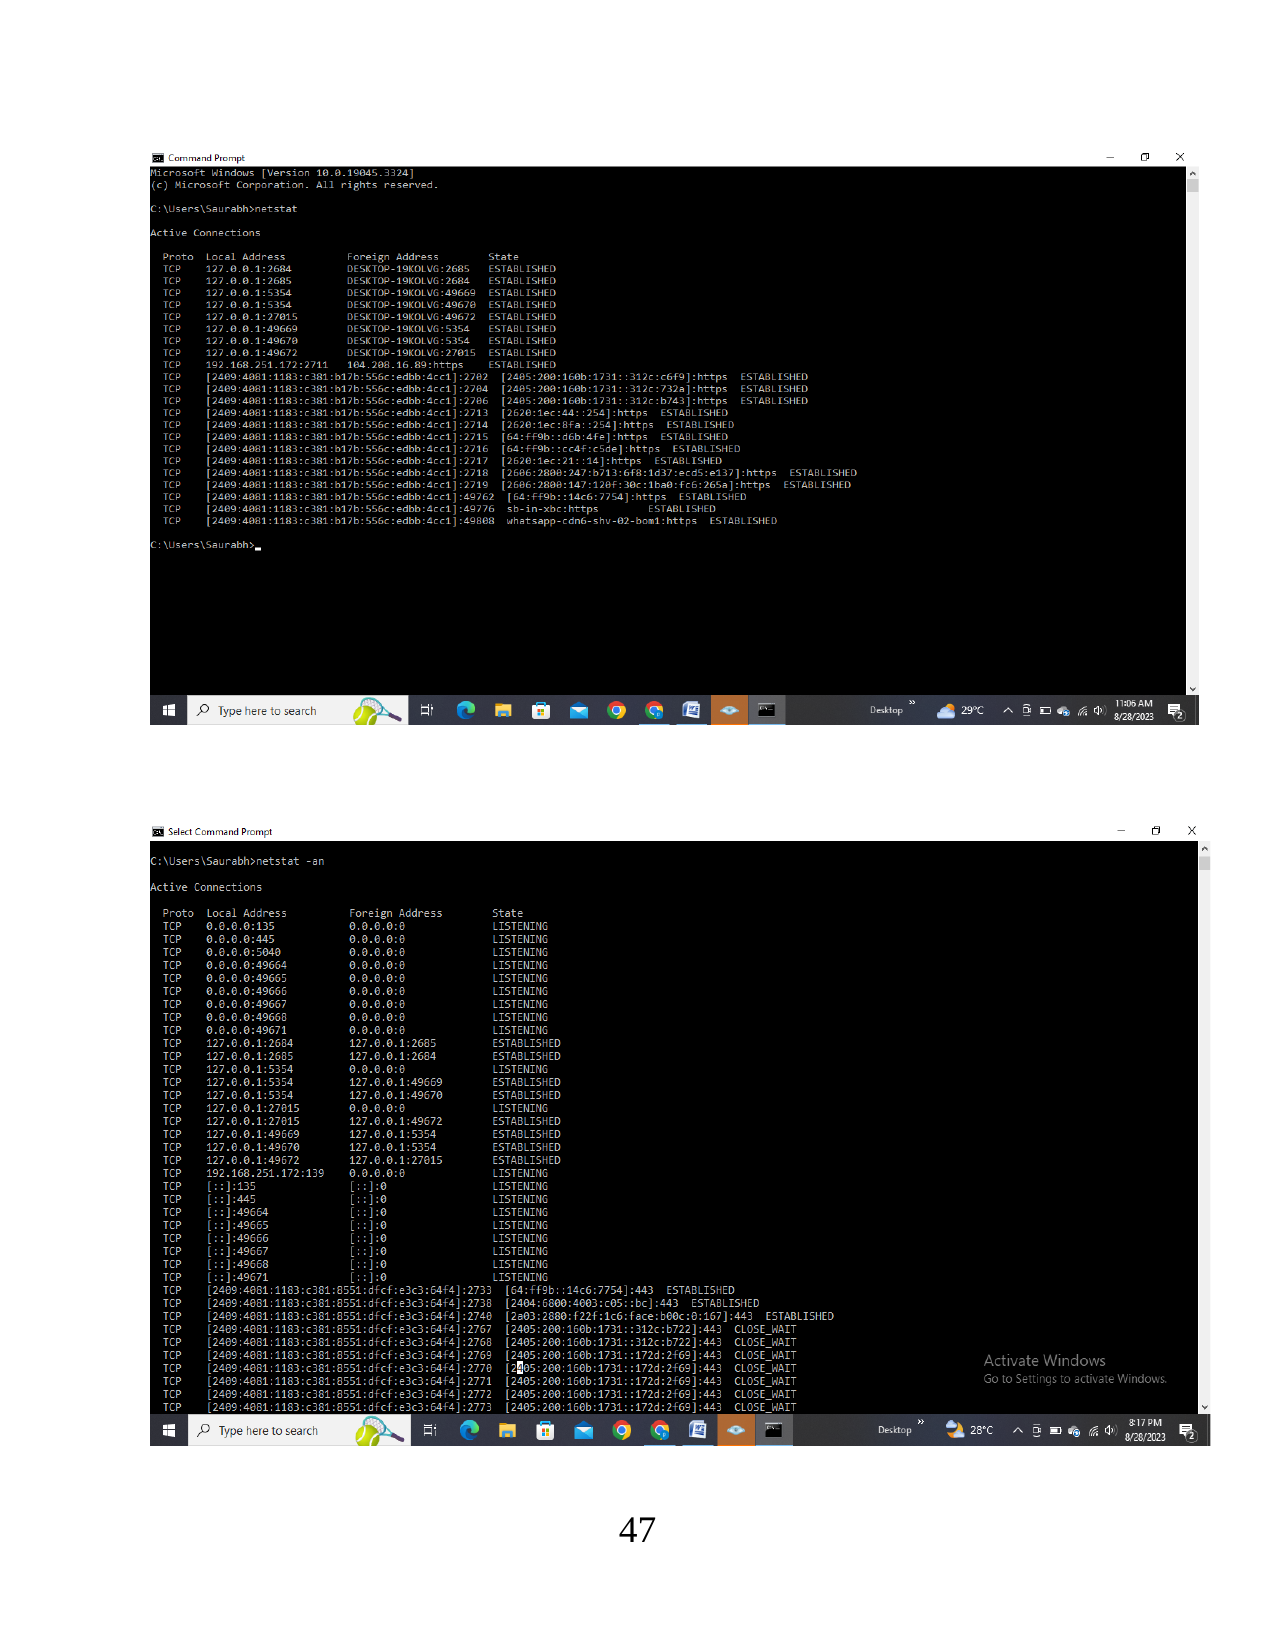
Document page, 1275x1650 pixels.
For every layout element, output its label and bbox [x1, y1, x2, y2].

picture [150, 150, 1199, 725]
picture [150, 822, 1211, 1446]
